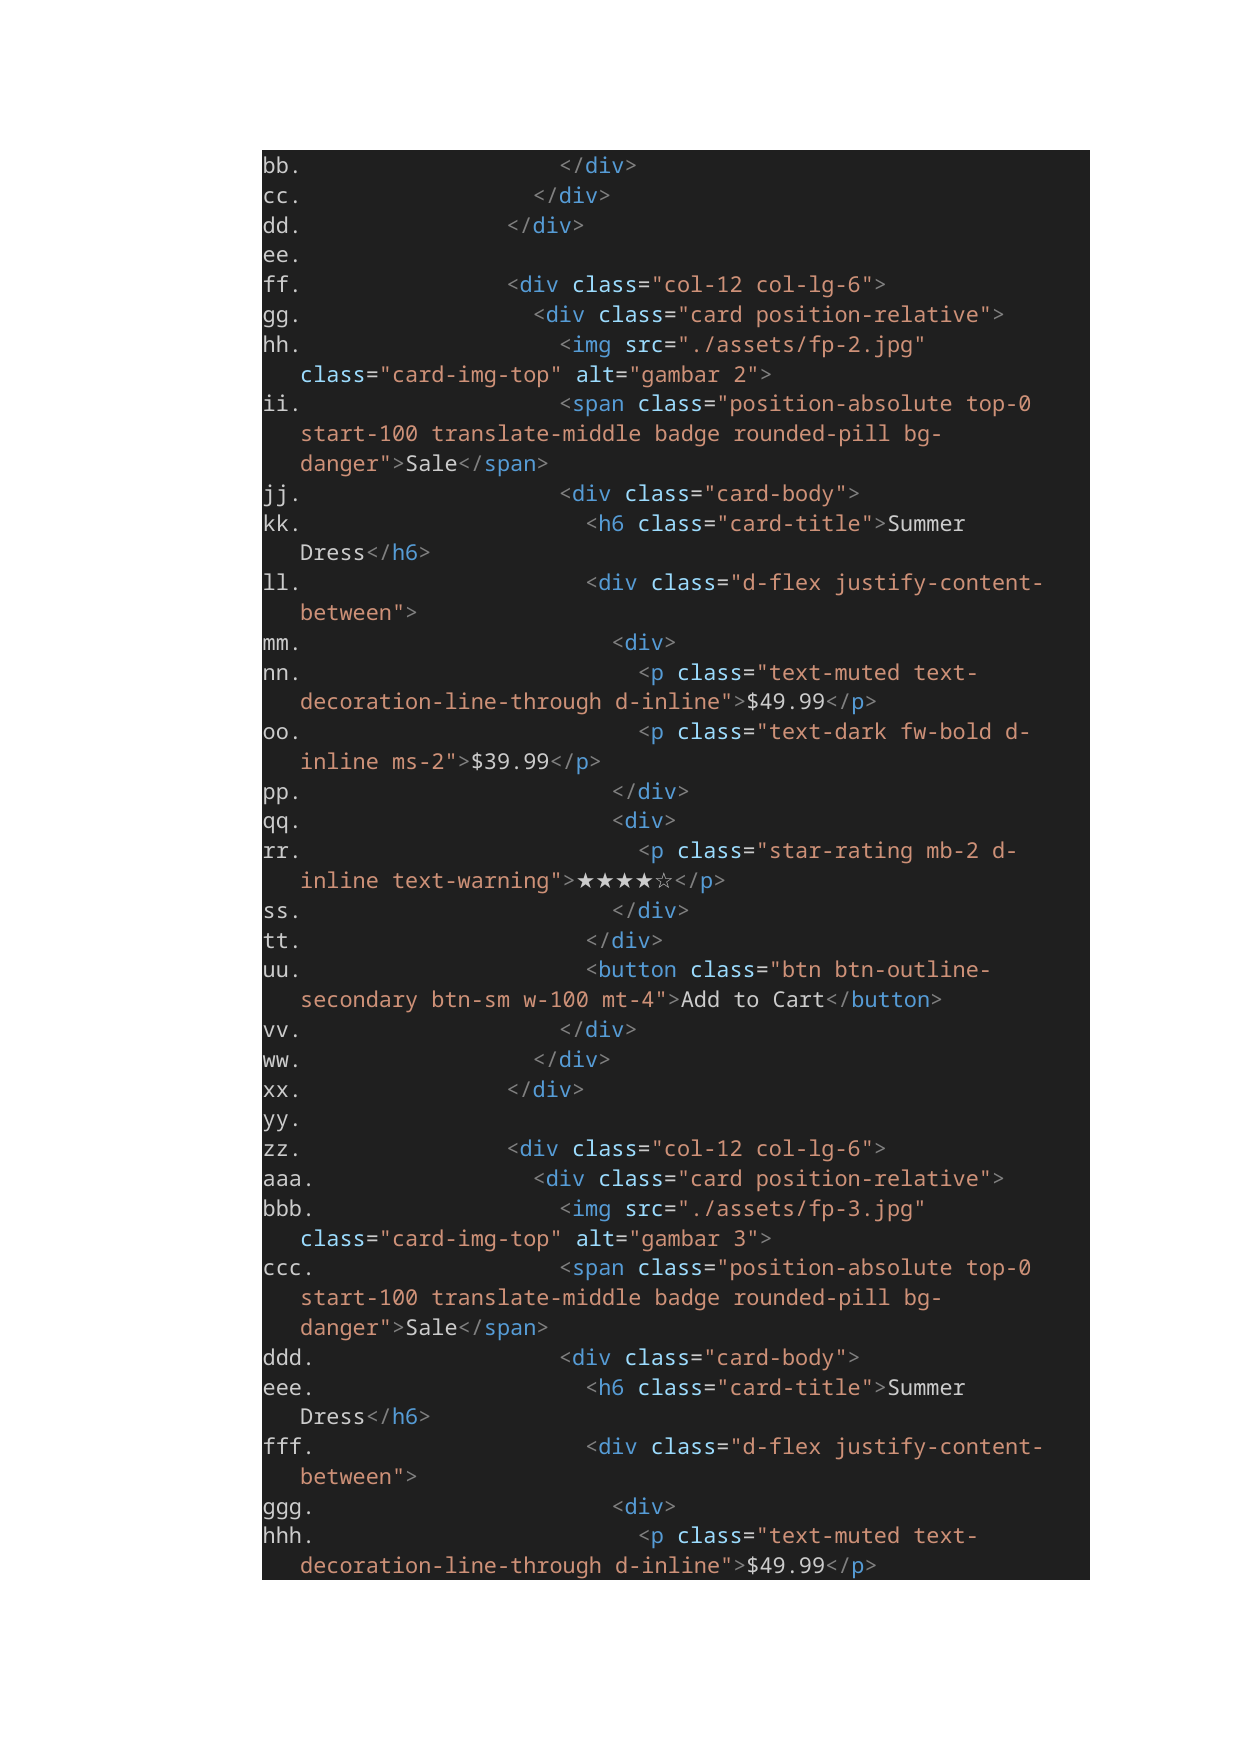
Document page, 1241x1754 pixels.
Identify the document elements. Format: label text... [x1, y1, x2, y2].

list <img src="./assets/fp-3.jpg" class="card-img-top" alt="gambar 3"> [262, 1193, 1090, 1252]
list <div class="d-flex justify-content-between"> [262, 567, 1090, 627]
list <div> [262, 627, 1090, 656]
list <div class="col-12 col-lg-6"> [262, 1133, 1090, 1163]
list <div class="col-12 col-lg-6"> [262, 269, 1090, 299]
list </div> [262, 150, 1090, 180]
list <button class="btn btn-outline-secondary btn-sm w-100 mt-4">Add to Cart</button> [262, 954, 1090, 1014]
list <img src="./assets/fp-2.jpg" class="card-img-top" alt="gambar 2"> [262, 329, 1090, 388]
list <div class="card-body"> [262, 478, 1090, 507]
list </div> [262, 1014, 1090, 1044]
list <div> [262, 1491, 1090, 1520]
list <p class="star-rating mb-2 d-inline text-warning">★★★★☆</p> [262, 835, 1090, 895]
list <p class="text-muted text-decoration-line-through d-inline">$49.99</p> [262, 656, 1090, 716]
list </div> [262, 1073, 1090, 1103]
list <h6 class="card-title">Summer Dress</h6> [262, 507, 1090, 567]
list <div class="d-flex justify-content-between"> [262, 1431, 1090, 1491]
list <p class="text-dark fw-bold d-inline ms-2">$39.99</p> [262, 716, 1090, 776]
list <h6 class="card-title">Summer Dress</h6> [262, 1371, 1090, 1431]
list </div> [262, 209, 1090, 239]
list </div> [262, 895, 1090, 924]
list </div> [262, 776, 1090, 805]
list <div> [262, 805, 1090, 835]
list <span class="position-absolute top-0 start-100 translate-middle badge rounded-pill bg-danger">Sale</span> [262, 1252, 1090, 1342]
list <div class="card position-relative"> [262, 1163, 1090, 1193]
list <div class="card position-relative"> [262, 299, 1090, 329]
list </div> [262, 924, 1090, 954]
list </div> [262, 1044, 1090, 1073]
list <div class="card-body"> [262, 1342, 1090, 1371]
list </div> [262, 180, 1090, 209]
list <p class="text-muted text-decoration-line-through d-inline">$49.99</p> [262, 1520, 1090, 1580]
list <span class="position-absolute top-0 start-100 translate-middle badge rounded-pill bg-danger">Sale</span> [262, 388, 1090, 478]
